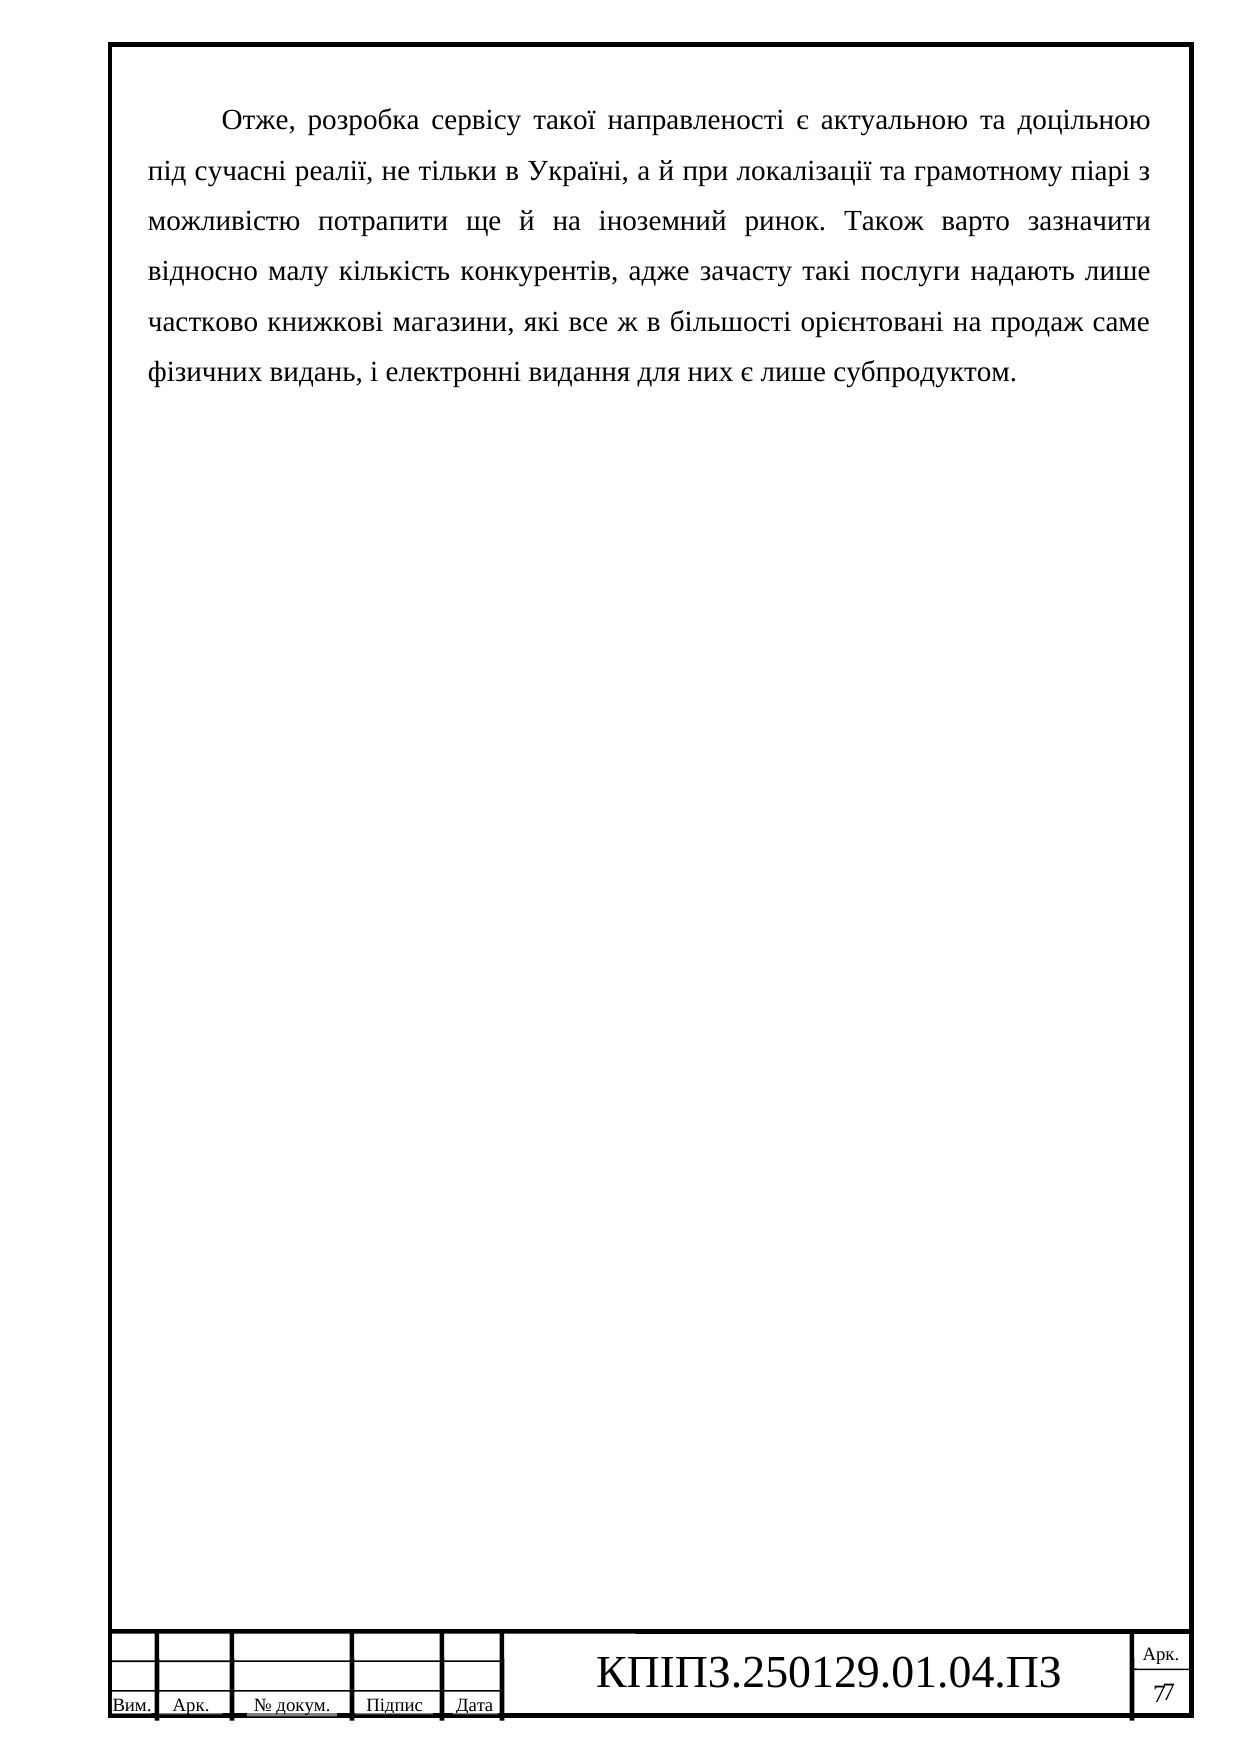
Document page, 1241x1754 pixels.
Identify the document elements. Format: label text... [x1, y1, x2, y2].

text Отже, розробка сервісу такої направленості є актуальною та доцільною під сучасні реалії, не тільки в Україні, а й при локалізації та грамотному піарі з можливістю потрапити ще й на іноземний ринок. Також варто зазначити відносно малу кількість конкурентів, адже зачасту такі послуги надають лише частково книжкові магазини, які все ж в більшості орієнтовані на продаж саме фізичних видань, і електронні видання для них є лише субпродуктом. [148, 102, 1152, 388]
